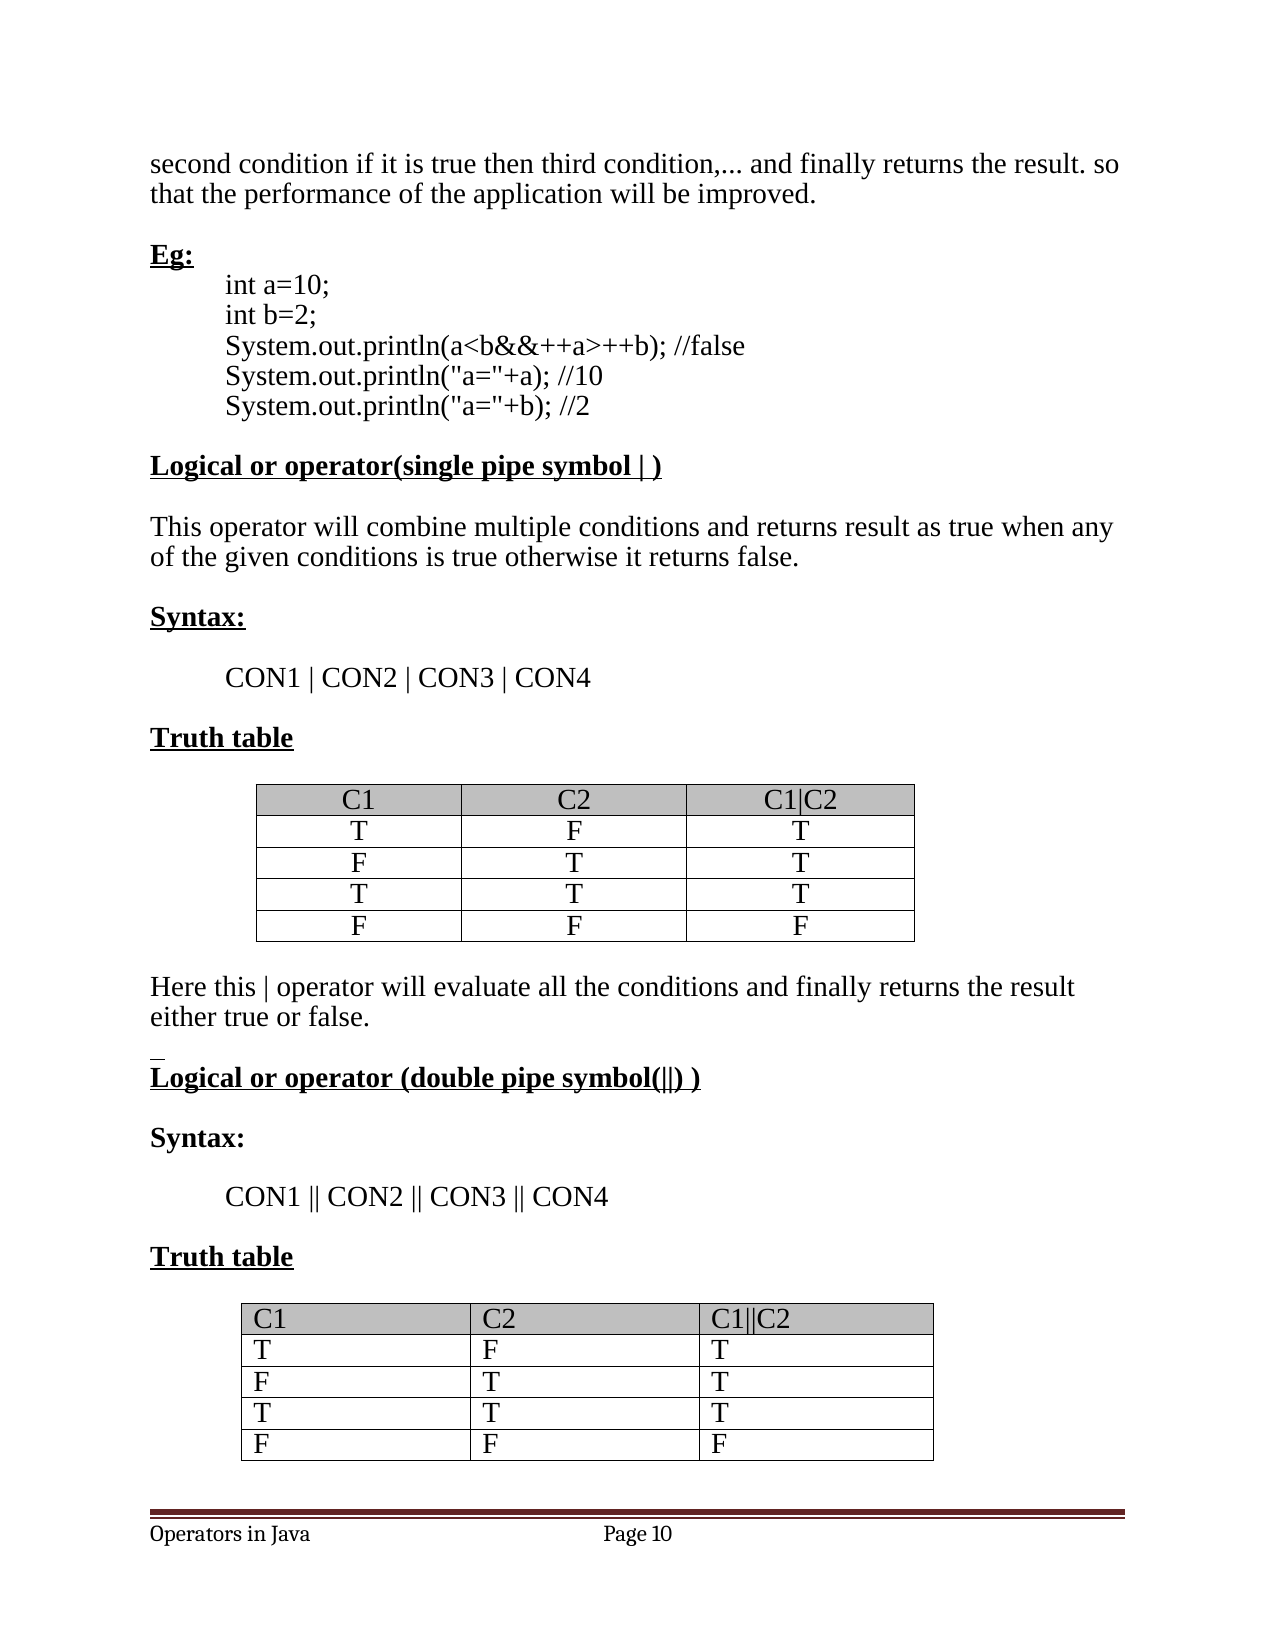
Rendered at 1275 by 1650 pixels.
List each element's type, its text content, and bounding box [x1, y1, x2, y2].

text Eg: [150, 240, 1125, 270]
text Here this | operator will evaluate all the conditions and finally returns the result either true or false. [150, 973, 1125, 1033]
table_cell F [242, 1430, 470, 1460]
table_cell T [257, 879, 461, 910]
table_cell F [687, 911, 914, 941]
text This operator will combine multiple conditions and returns result as true when any of the given conditions is true otherwise it returns false. [150, 512, 1125, 572]
table_cell F [257, 848, 461, 878]
table_cell T [242, 1335, 470, 1366]
table_cell F [462, 816, 686, 847]
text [150, 150, 1125, 210]
text System.out.println("a="+b); //2 [225, 391, 1125, 421]
table_cell F [700, 1430, 933, 1460]
table_cell T [700, 1398, 933, 1429]
text CON1 | CON2 | CON3 | CON4 [150, 663, 1125, 693]
text int a=10; [225, 271, 1125, 301]
table_cell T [471, 1398, 699, 1429]
table_header C2 [471, 1304, 699, 1334]
text Truth table [150, 723, 1125, 753]
table_cell F [242, 1367, 470, 1397]
table_cell T [471, 1367, 699, 1397]
text Logical or operator(single pipe symbol | ) [150, 452, 1125, 482]
text Truth table [150, 1242, 1125, 1272]
table_cell T [242, 1398, 470, 1429]
table_header C1||C2 [700, 1304, 933, 1334]
table_cell T [687, 879, 914, 910]
table_cell T [687, 848, 914, 878]
text Syntax: [150, 1123, 1125, 1153]
text Logical or operator (double pipe symbol(||) ) [150, 1063, 1125, 1093]
table_cell T [700, 1335, 933, 1366]
text System.out.println(a<b&&++a>++b); //false [225, 331, 1125, 361]
table_header C1|C2 [687, 785, 914, 815]
table_cell T [687, 816, 914, 847]
table_header C2 [462, 785, 686, 815]
text int b=2; [225, 301, 1125, 331]
text CON1 || CON2 || CON3 || CON4 [150, 1182, 1125, 1212]
table_header C1 [242, 1304, 470, 1334]
table_cell T [700, 1367, 933, 1397]
table_cell T [462, 879, 686, 910]
text Syntax: [150, 603, 1125, 633]
table_cell F [471, 1335, 699, 1366]
table_cell F [462, 911, 686, 941]
table_cell F [471, 1430, 699, 1460]
table_cell F [257, 911, 461, 941]
table_header C1 [257, 785, 461, 815]
text System.out.println("a="+a); //10 [225, 361, 1125, 391]
table_cell T [462, 848, 686, 878]
table_cell T [257, 816, 461, 847]
